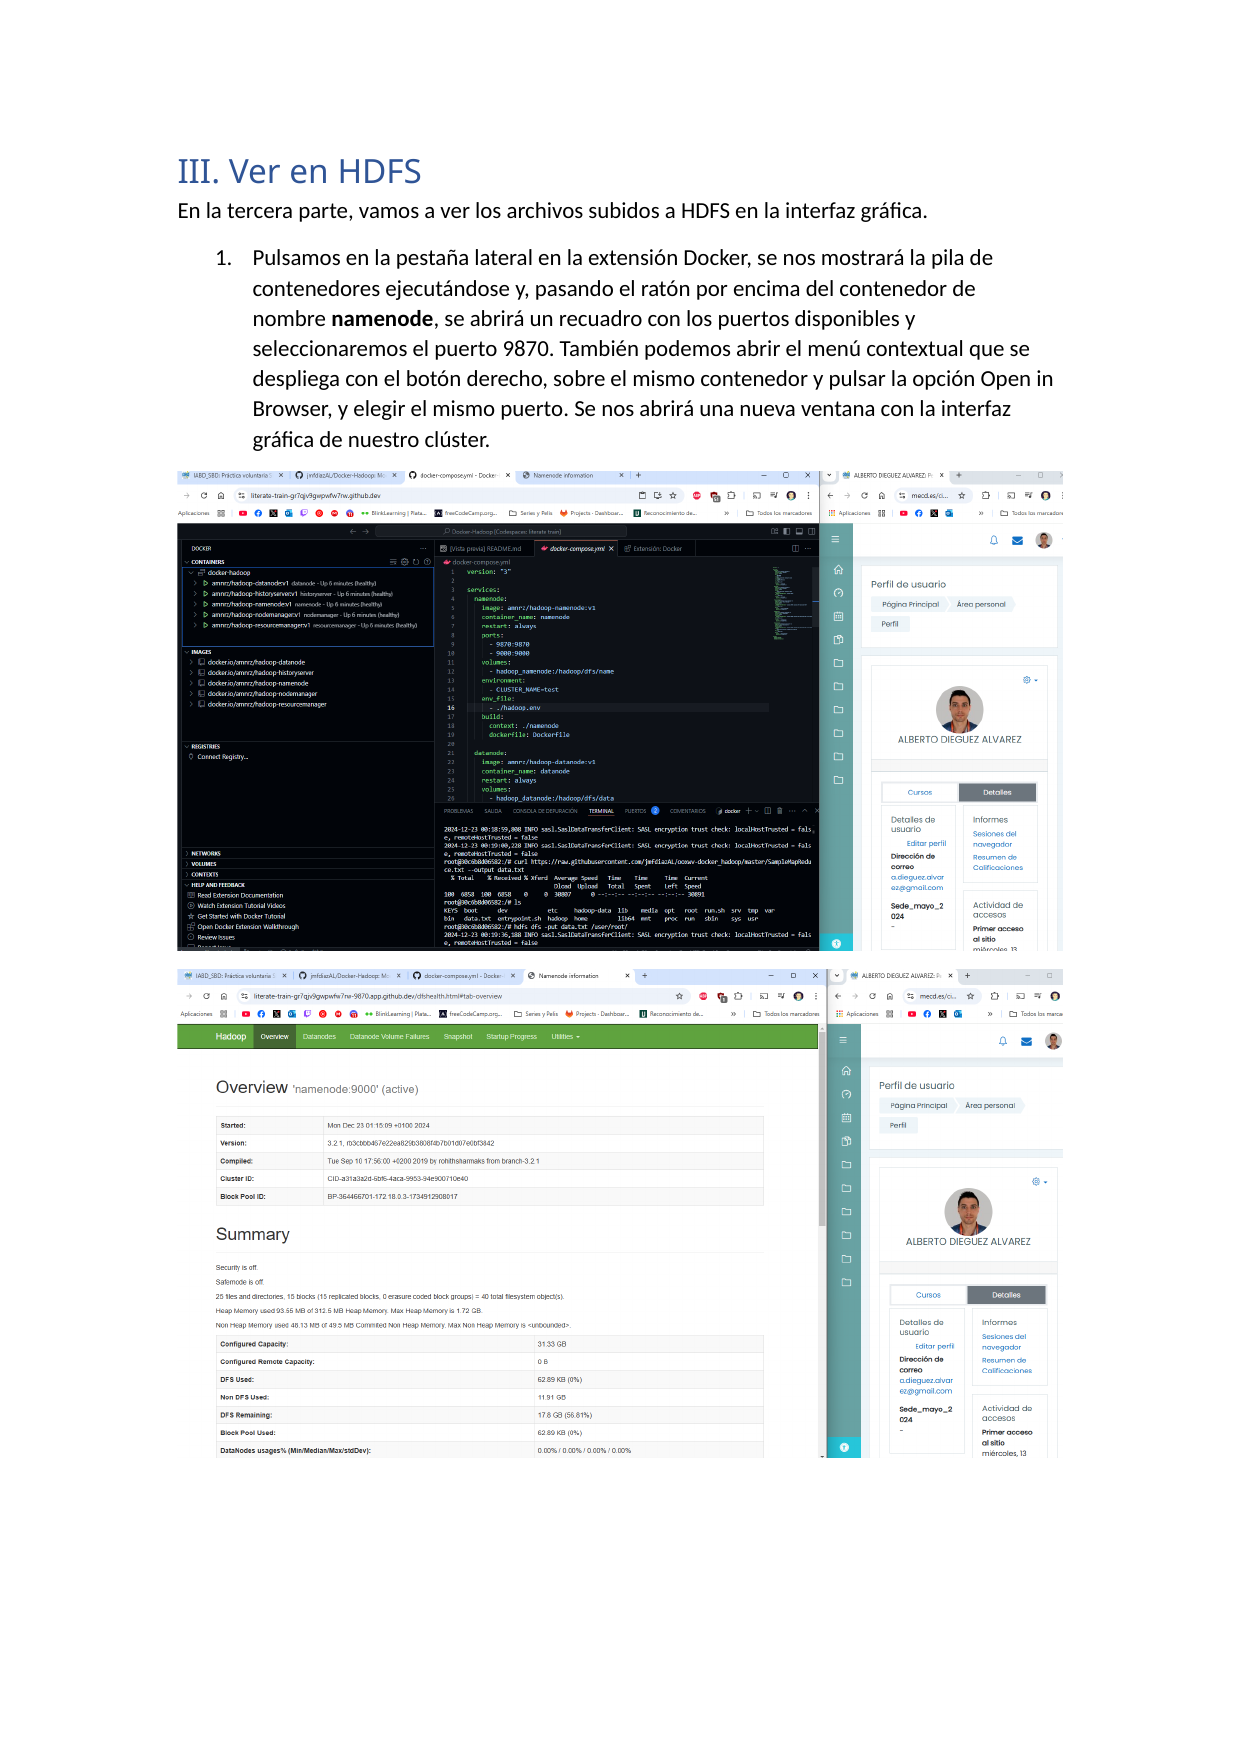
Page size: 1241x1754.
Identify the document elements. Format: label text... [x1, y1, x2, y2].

picture [177, 969, 1063, 1458]
subtitle III. Ver en HDFS [177, 148, 1063, 193]
list Pulsamos en la pestaña lateral en la extensión Docker, se nos mostrará la pila de contenedores ejecutándose y, pasando el ratón por encima del contenedor de nombre namenode, se abrirá un recuadro con los puertos disponibles y seleccionaremos el puerto 9870. También podemos abrir el menú contextual que se despliega con el botón derecho, sobre el mismo contenedor y pulsar la opción Open in Browser, y elegir el mismo puerto. Se nos abrirá una nueva ventana con la interfaz gráfica de nuestro clúster. [215, 243, 1063, 453]
picture [177, 471, 1063, 951]
text En la tercera parte, vamos a ver los archivos subidos a HDFS en la interfaz gráfica. [177, 197, 1063, 224]
